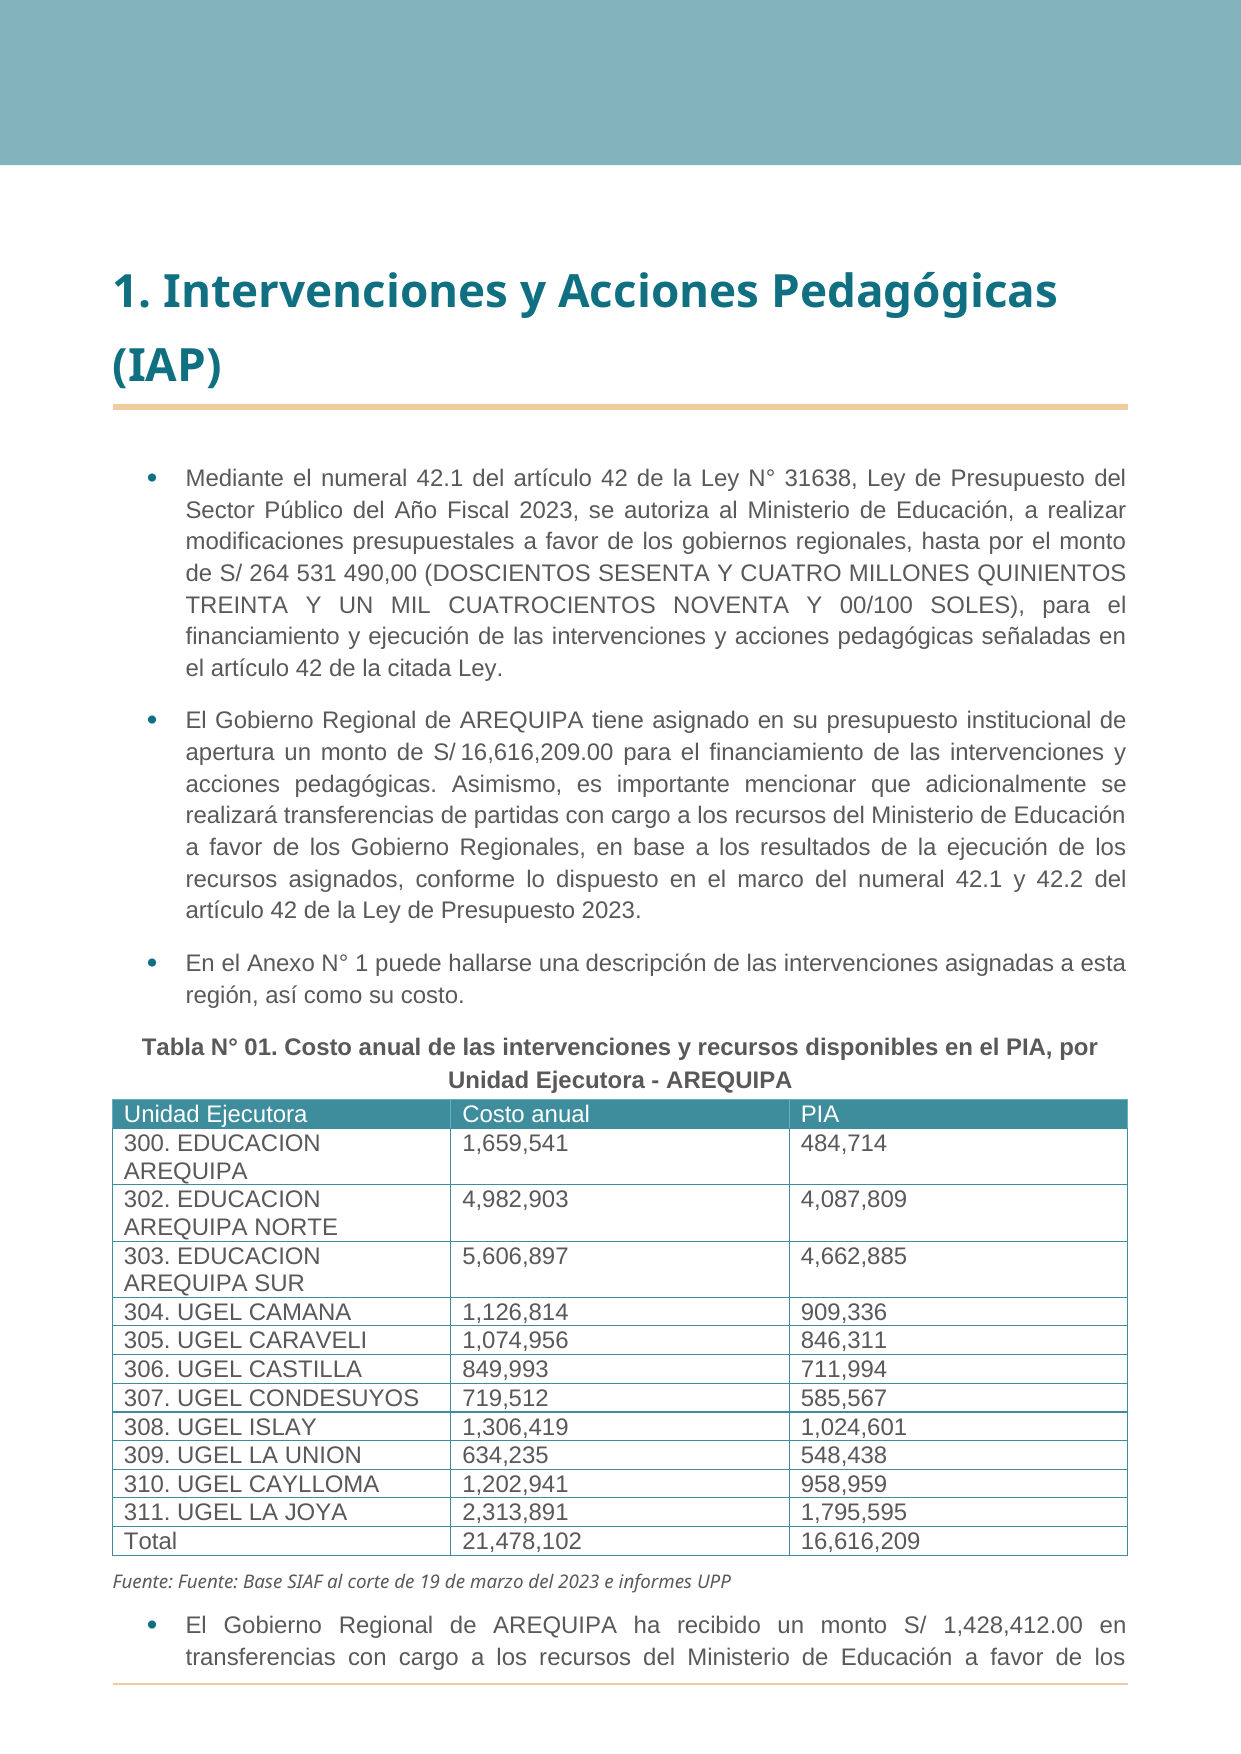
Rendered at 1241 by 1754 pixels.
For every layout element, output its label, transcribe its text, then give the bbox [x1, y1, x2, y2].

table_cell 711,994 [790, 1355, 1127, 1383]
table_cell 1,306,419 [451, 1413, 789, 1440]
table_cell 21,478,102 [451, 1527, 789, 1554]
list El Gobierno Regional de AREQUIPA tiene asignado en su presupuesto institucional de apertura un monto de S/ 16,616,209.00 para el financiamiento de las intervenciones y acciones pedagógicas. Asimismo, es importante mencionar que adicionalmente se realizará transferencias de partidas con cargo a los recursos del Ministerio de Educación a favor de los Gobierno Regionales, en base a los resultados de la ejecución de los recursos asignados, conforme lo dispuesto en el marco del numeral 42.1 y 42.2 del artículo 42 de la Ley de Presupuesto 2023. [148, 706, 1128, 924]
table_cell 1,024,601 [790, 1413, 1127, 1440]
table_cell 304. UGEL CAMANA [113, 1298, 450, 1325]
table_cell 634,235 [451, 1441, 789, 1469]
table_cell 2,313,891 [451, 1498, 789, 1526]
table_cell 1,074,956 [451, 1326, 789, 1354]
list En el Anexo N° 1 puede hallarse una descripción de las intervenciones asignadas a esta región, así como su costo. [148, 949, 1128, 1008]
table_cell 849,993 [451, 1355, 789, 1383]
table_cell 846,311 [790, 1326, 1127, 1354]
text Tabla N° 01. Costo anual de las intervenciones y recursos disponibles en el PIA, por Unidad Ejecutora - AREQUIPA [112, 1033, 1128, 1094]
table_cell 719,512 [451, 1384, 789, 1411]
table_cell 307. UGEL CONDESUYOS [113, 1384, 450, 1411]
table_cell 306. UGEL CASTILLA [113, 1355, 450, 1383]
table_cell 1,126,814 [451, 1298, 789, 1325]
table_cell 548,438 [790, 1441, 1127, 1469]
table_cell 1,202,941 [451, 1470, 789, 1497]
table_cell 305. UGEL CARAVELI [113, 1326, 450, 1354]
table_cell 958,959 [790, 1470, 1127, 1497]
subtitle 1. Intervenciones y Acciones Pedagógicas (IAP) [112, 258, 1128, 410]
table_cell 311. UGEL LA JOYA [113, 1498, 450, 1526]
list Mediante el numeral 42.1 del artículo 42 de la Ley N° 31638, Ley de Presupuesto del Sector Público del Año Fiscal 2023, se autoriza al Ministerio de Educación, a realizar modificaciones presupuestales a favor de los gobiernos regionales, hasta por el monto de S/ 264 531 490,00 (DOSCIENTOS SESENTA Y CUATRO MILLONES QUINIENTOS TREINTA Y UN MIL CUATROCIENTOS NOVENTA Y 00/100 SOLES), para el financiamiento y ejecución de las intervenciones y acciones pedagógicas señaladas en el artículo 42 de la citada Ley. [148, 464, 1128, 682]
table_cell 585,567 [790, 1384, 1127, 1411]
table_header PIA [790, 1100, 1127, 1128]
table_cell 4,662,885 [790, 1242, 1127, 1297]
table_cell 484,714 [790, 1129, 1127, 1184]
table_cell 300. EDUCACION AREQUIPA [113, 1129, 450, 1184]
text Fuente: Fuente: Base SIAF al corte de 19 de marzo del 2023 e informes UPP [112, 1568, 1128, 1594]
table_cell 4,087,809 [790, 1185, 1127, 1241]
table_cell 909,336 [790, 1298, 1127, 1325]
table_cell 5,606,897 [451, 1242, 789, 1297]
table_cell 308. UGEL ISLAY [113, 1413, 450, 1440]
table_header Unidad Ejecutora [113, 1100, 450, 1128]
table_cell 303. EDUCACION AREQUIPA SUR [113, 1242, 450, 1297]
table_cell 309. UGEL LA UNION [113, 1441, 450, 1469]
table_cell 302. EDUCACION AREQUIPA NORTE [113, 1185, 450, 1241]
table_cell Total [113, 1527, 450, 1554]
table_header Costo anual [451, 1100, 789, 1128]
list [148, 1611, 1128, 1671]
table_cell 16,616,209 [790, 1527, 1127, 1554]
table_cell 1,659,541 [451, 1129, 789, 1184]
table_cell 4,982,903 [451, 1185, 789, 1241]
table_cell 1,795,595 [790, 1498, 1127, 1526]
table_cell 310. UGEL CAYLLOMA [113, 1470, 450, 1497]
